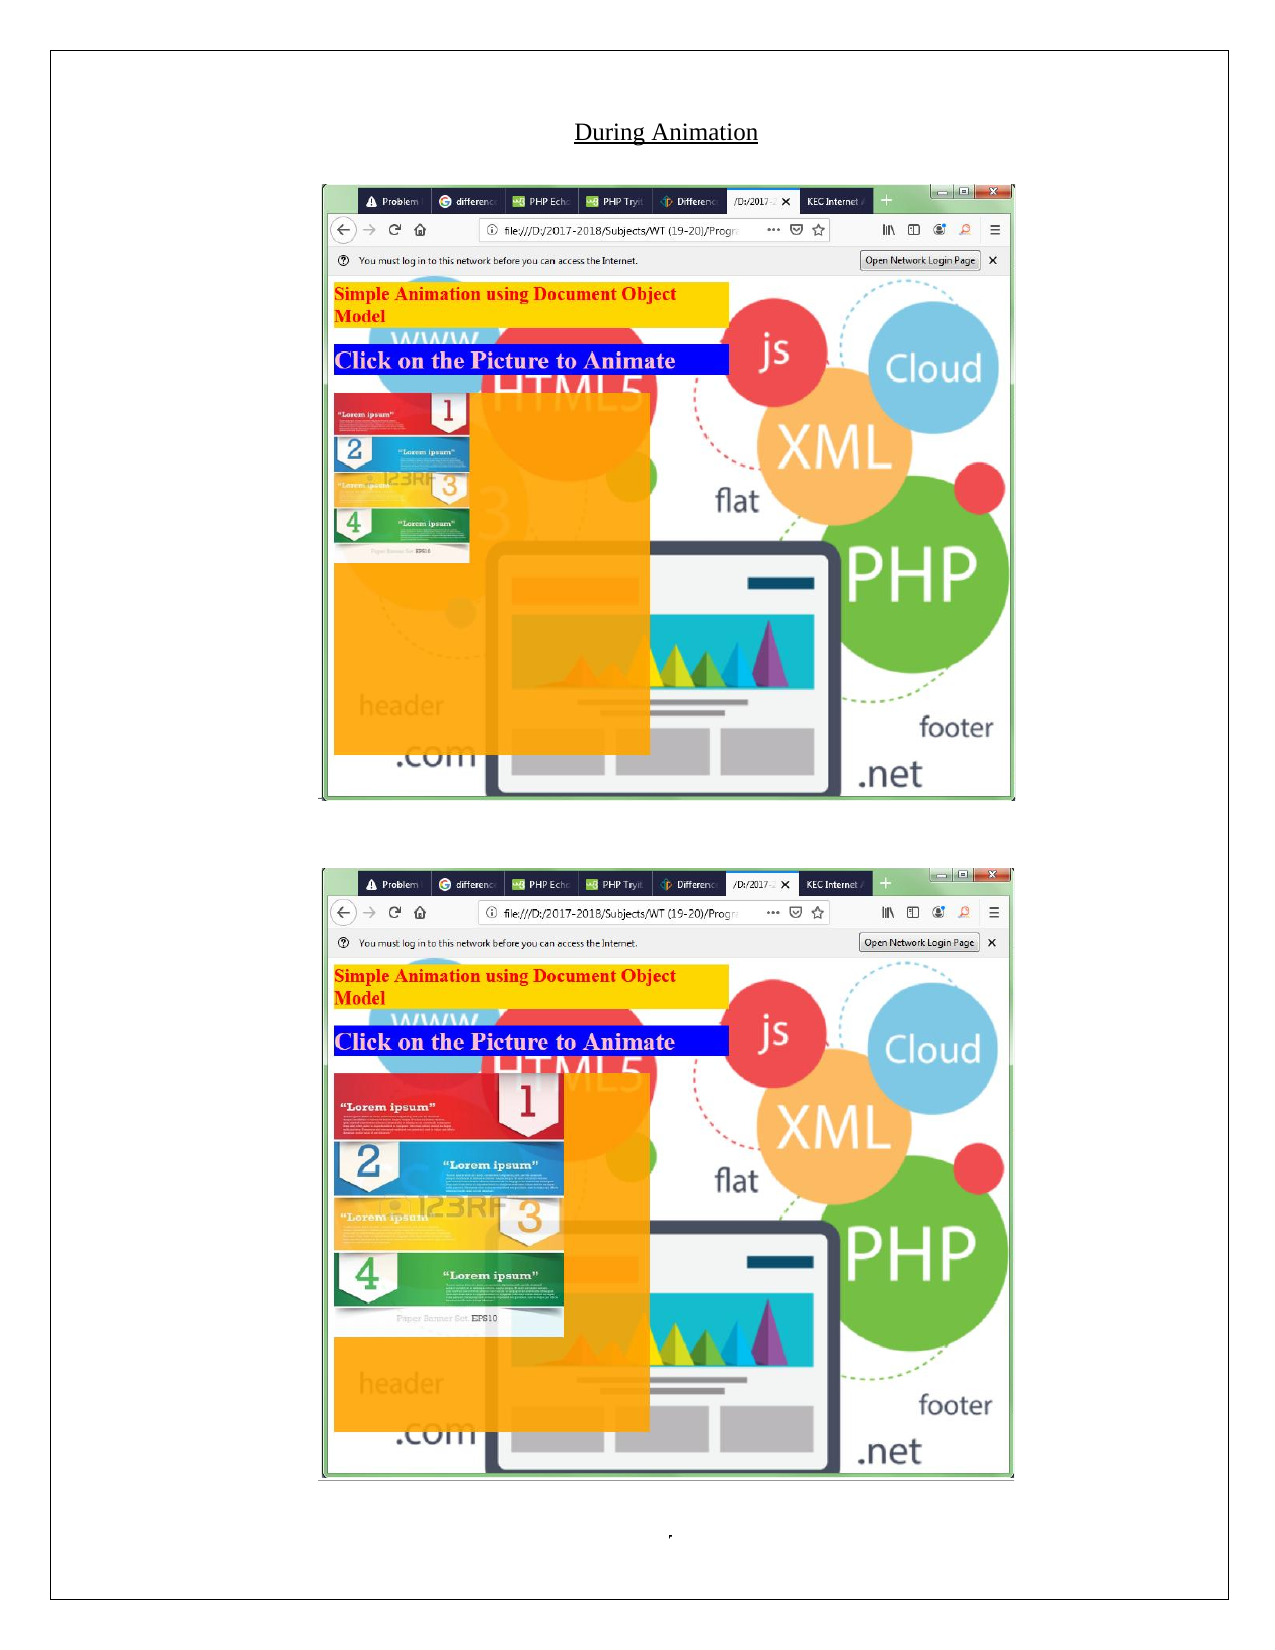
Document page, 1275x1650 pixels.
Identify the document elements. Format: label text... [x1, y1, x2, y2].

picture [318, 868, 1015, 1481]
picture [318, 184, 1016, 801]
text During Animation [168, 117, 1165, 146]
